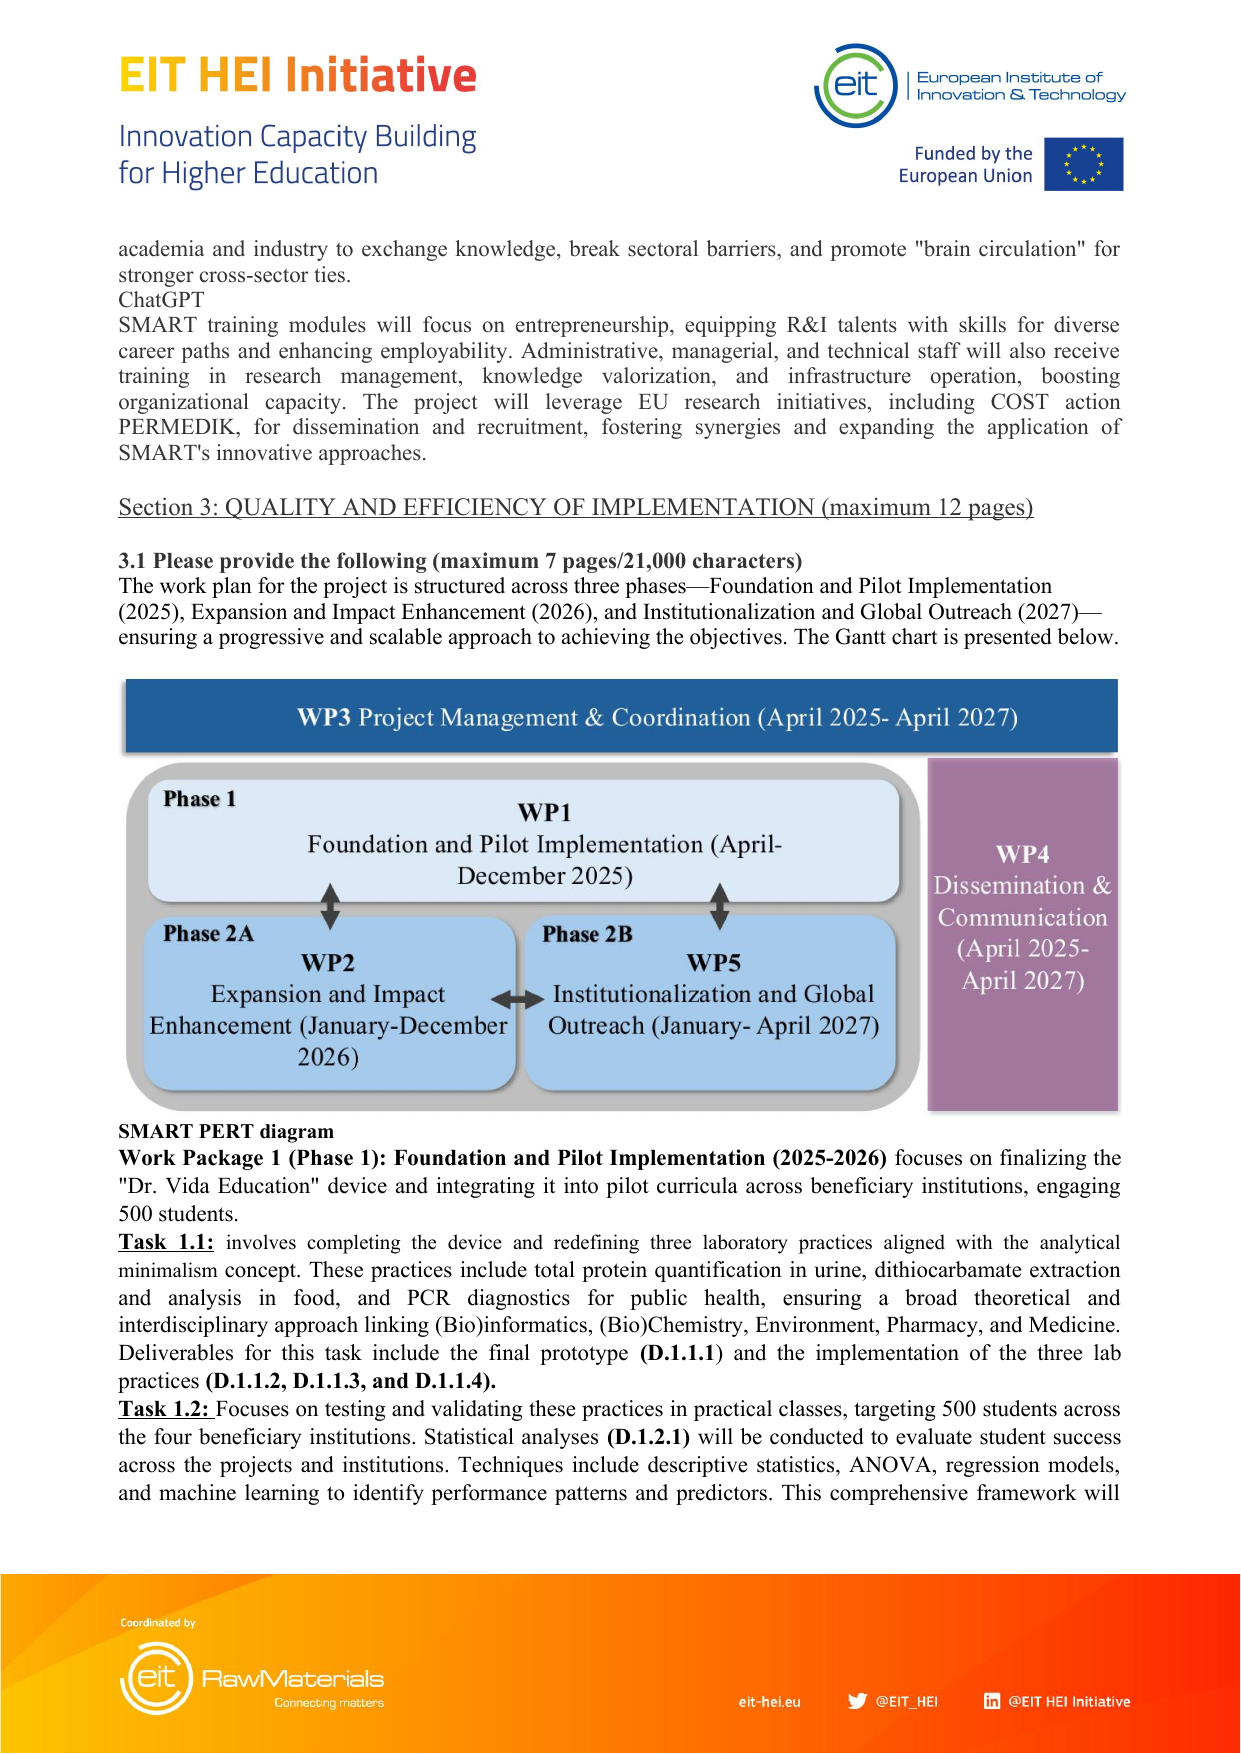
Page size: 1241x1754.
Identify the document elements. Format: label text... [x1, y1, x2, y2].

text The work plan for the project is structured across three phases—Foundation and Pilot Implementation (2025), Expansion and Impact Enhancement (2026), and Institutionalization and Global Outreach (2027)—ensuring a progressive and scalable approach to achieving the objectives. The Gantt chart is presented below. [118, 573, 1122, 650]
picture [118, 675, 1123, 1117]
text Task 1.1: involves completing the device and redefining three laboratory practices aligned with the analytical minimalism concept. These practices include total protein quantification in urine, dithiocarbamate extraction and analysis in food, and PCR diagnostics for public health, ensuring a broad theoretical and interdisciplinary approach linking (Bio)informatics, (Bio)Chemistry, Environment, Pharmacy, and Medicine. Deliverables for this task include the final prototype (D.1.1.1) and the implementation of the three lab practices (D.1.1.2, D.1.1.3, and D.1.1.4). [118, 1229, 1122, 1394]
picture [0, 0, 1241, 237]
text ChatGPT [118, 287, 1122, 312]
text 3.1 Please provide the following (maximum 7 pages/21,000 characters) [118, 548, 1122, 573]
picture [0, 1574, 1241, 1753]
text SMART training modules will focus on entrepreneurship, equipping R&I talents with skills for diverse career paths and enhancing employability. Administrative, managerial, and technical staff will also receive training in research management, knowledge valorization, and infrastructure operation, boosting organizational capacity. The project will leverage EU research initiatives, including COST action PERMEDIK, for dissemination and recruitment, fostering synergies and expanding the application of SMART's innovative approaches. [118, 312, 1122, 465]
text SMART PERT diagram [118, 1119, 1122, 1143]
text Work Package 1 (Phase 1): Foundation and Pilot Implementation (2025-2026) focuses on finalizing the "Dr. Vida Education" device and integrating it into pilot curricula across beneficiary institutions, engaging 500 students. [118, 1145, 1122, 1226]
text Section 3: QUALITY AND EFFICIENCY OF IMPLEMENTATION (maximum 12 pages) [118, 493, 1122, 520]
